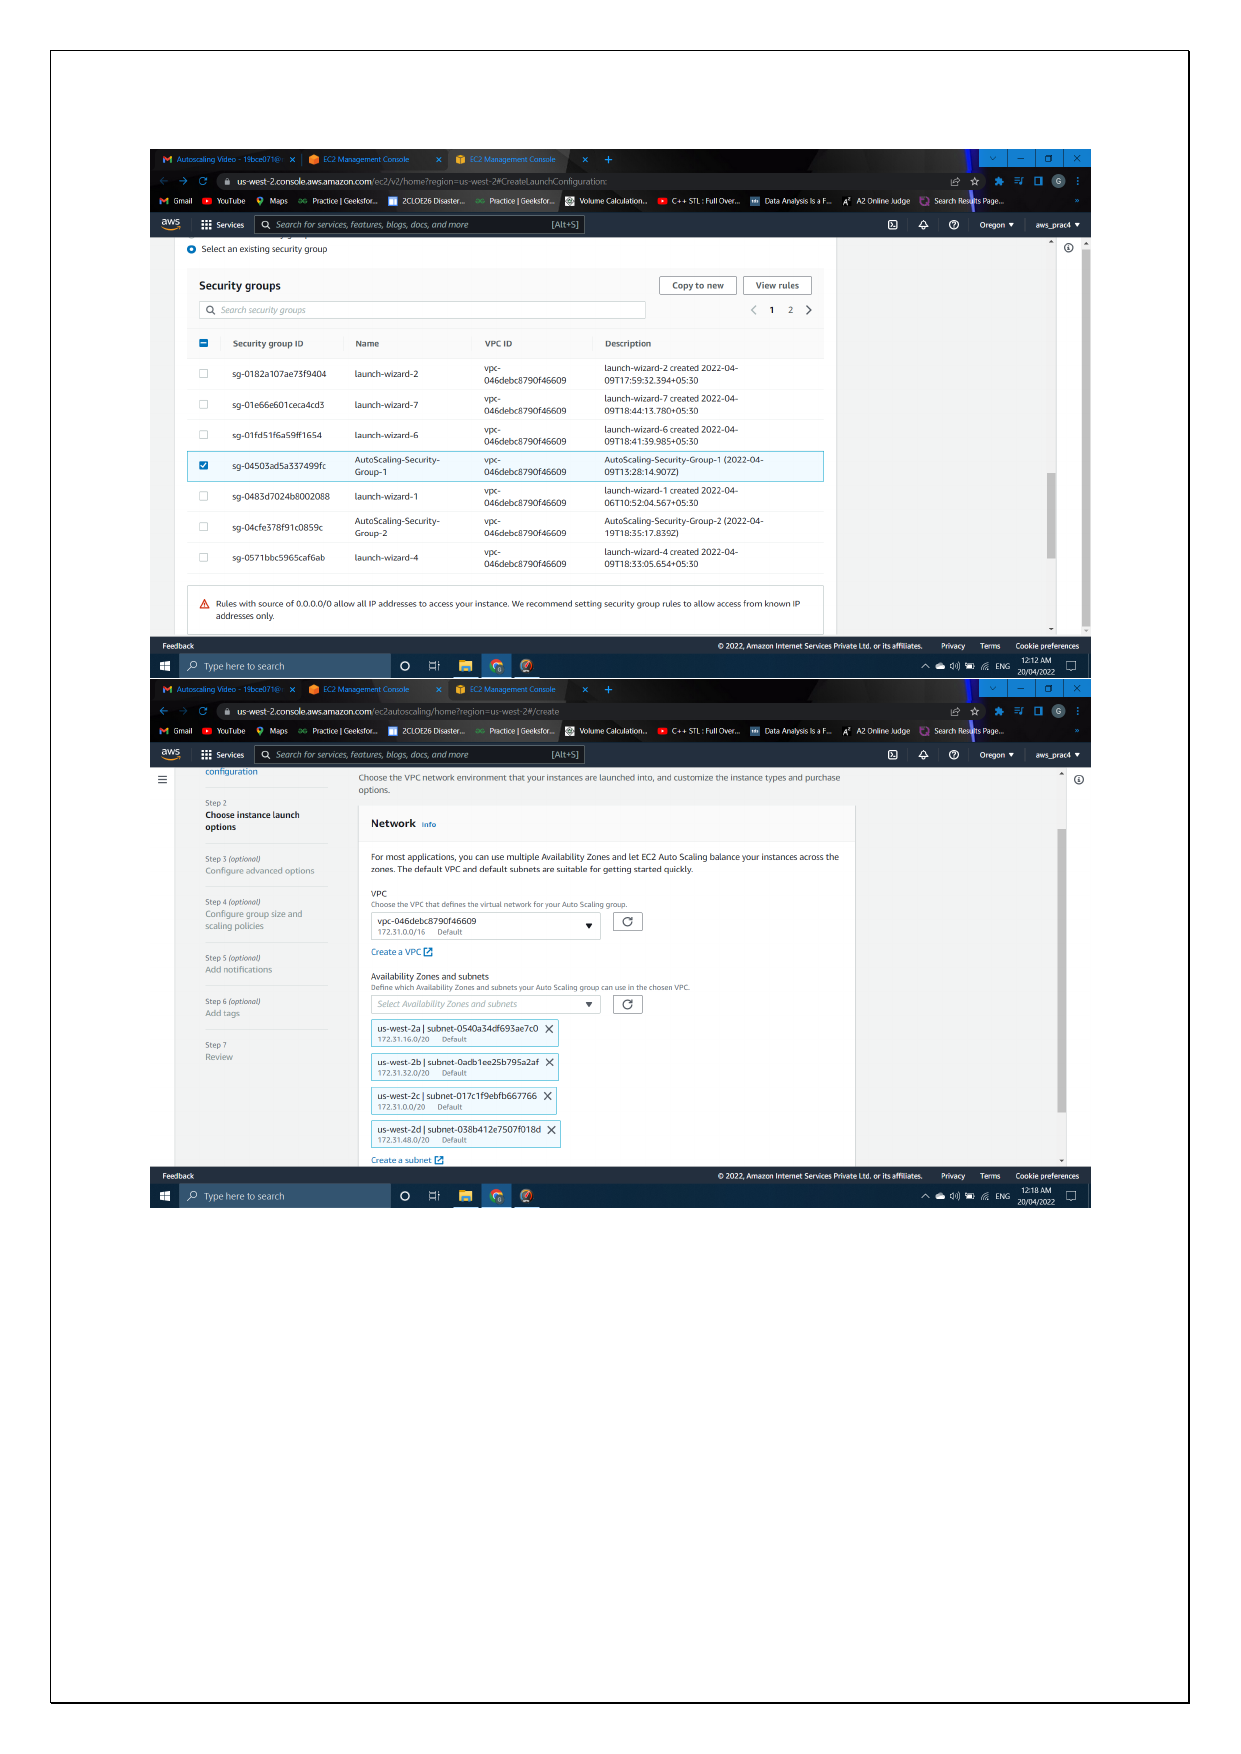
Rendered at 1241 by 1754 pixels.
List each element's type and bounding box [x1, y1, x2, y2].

picture [150, 679, 1091, 1208]
picture [150, 149, 1091, 678]
